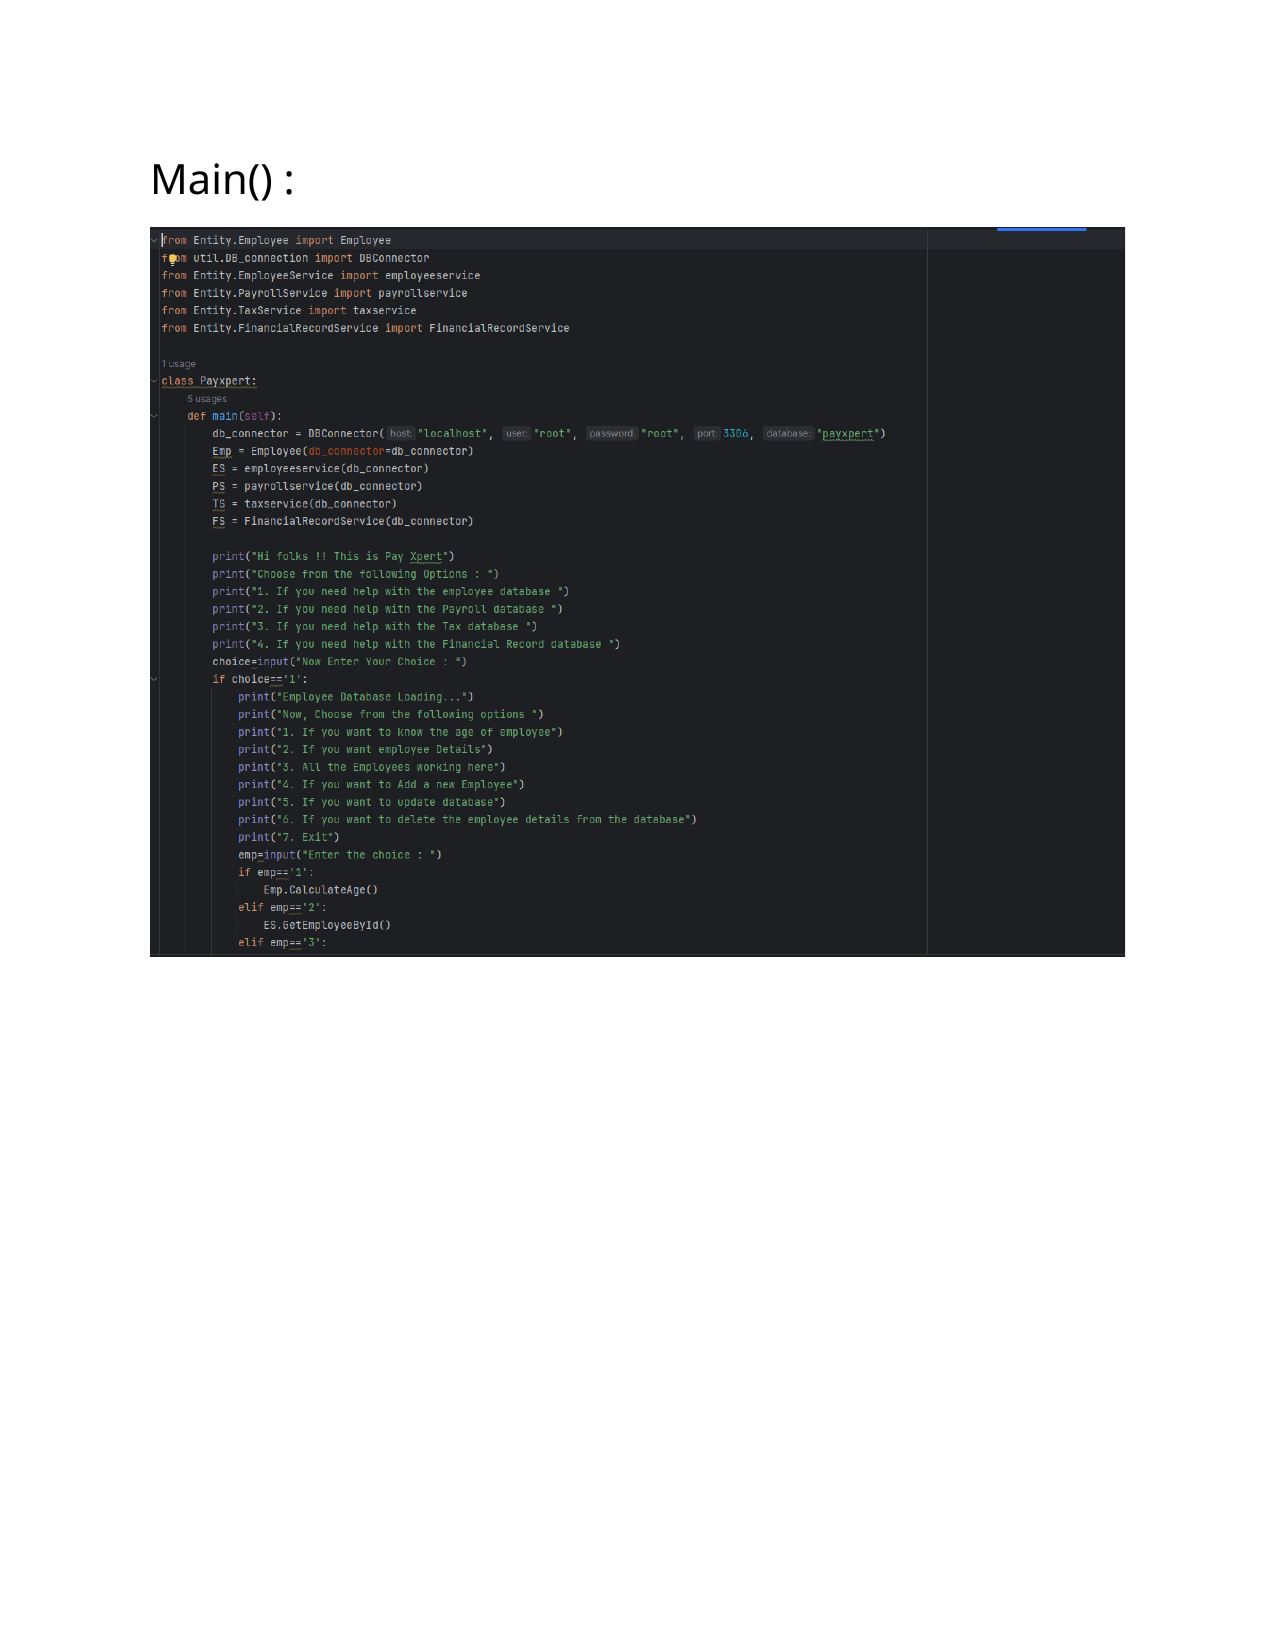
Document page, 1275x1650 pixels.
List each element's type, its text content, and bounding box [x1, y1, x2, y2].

picture [150, 227, 1125, 957]
text Main() : [150, 150, 1125, 207]
